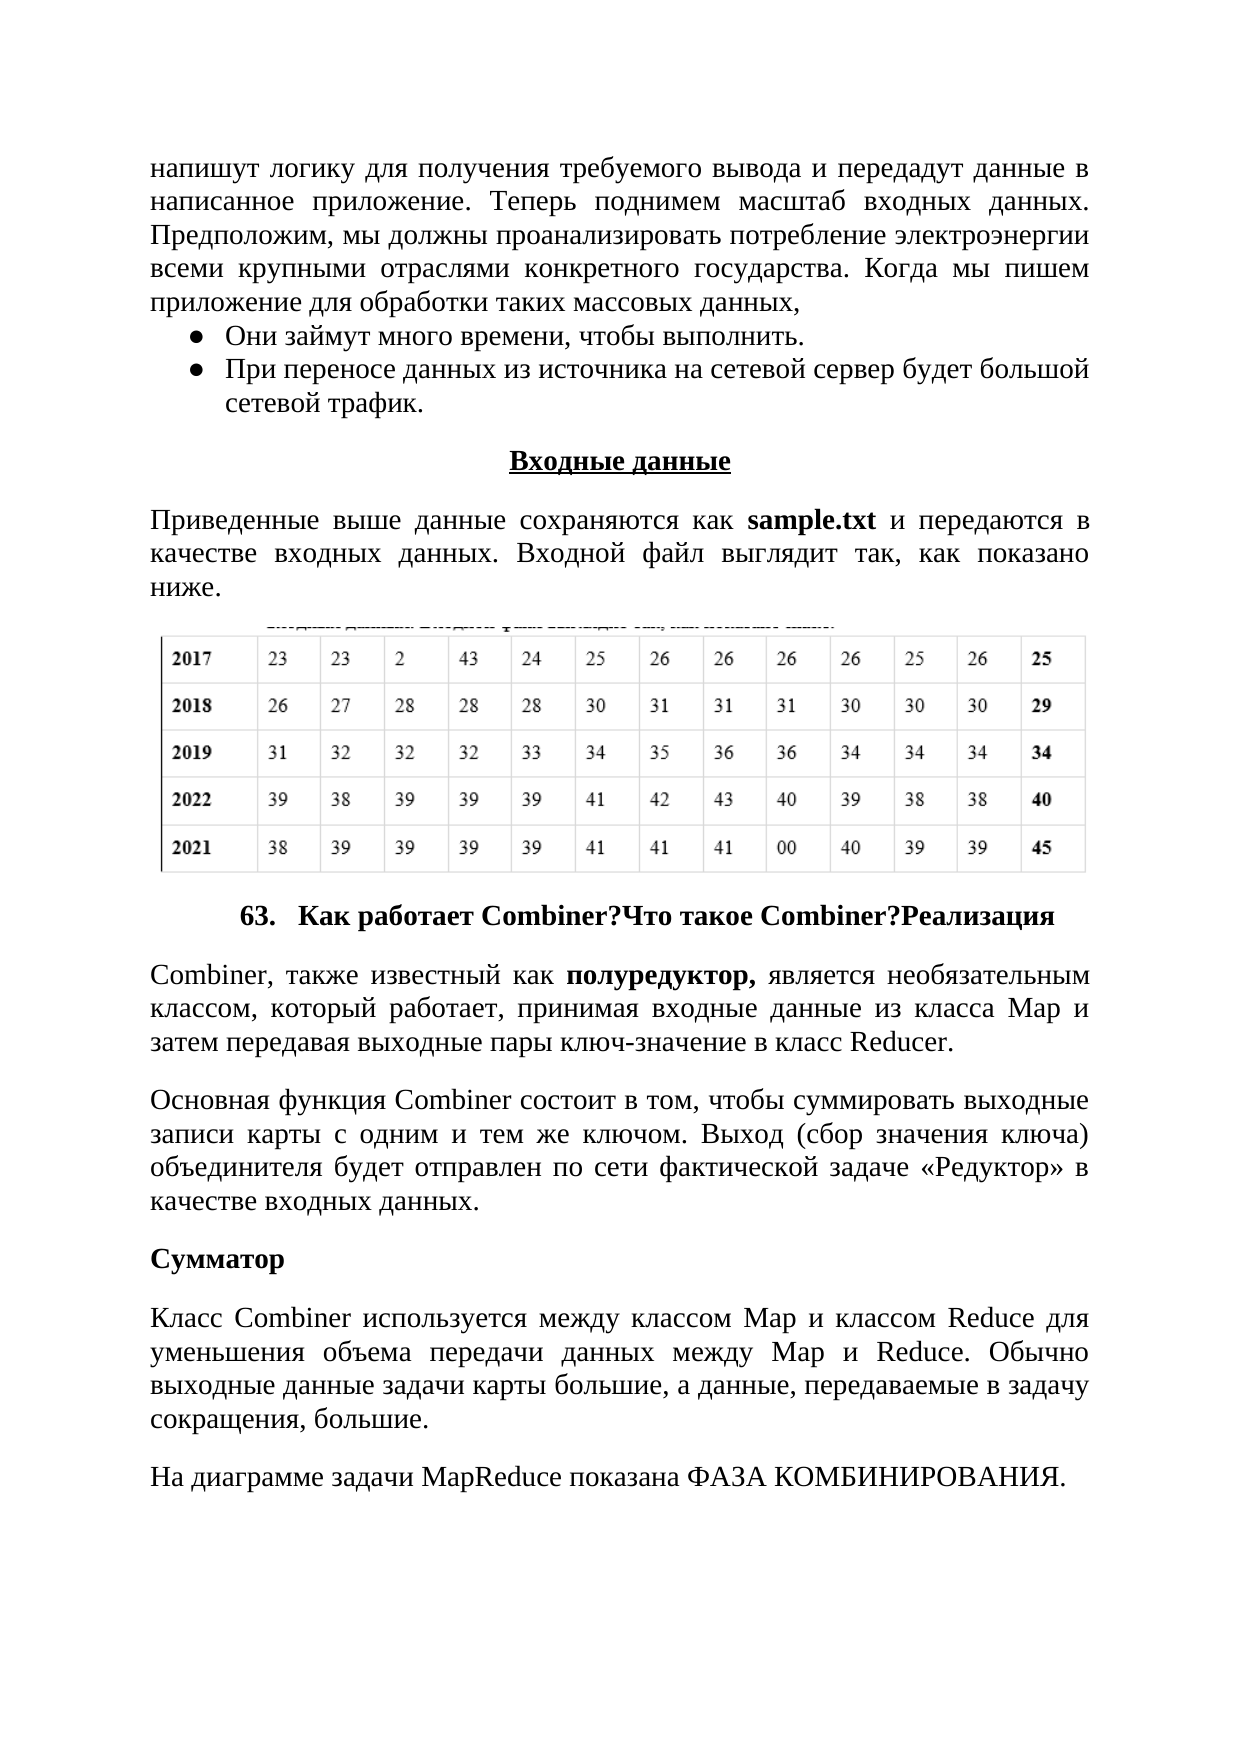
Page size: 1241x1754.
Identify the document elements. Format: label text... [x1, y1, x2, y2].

text Combiner, также известный как полуредуктор, является необязательным классом, который работает, принимая входные данные из класса Map и затем передавая выходные пары ключ-значение в класс Reducer. [150, 957, 1090, 1057]
text На диаграмме задачи MapReduce показана ФАЗА КОМБИНИРОВАНИЯ. [150, 1459, 1090, 1493]
text Приведенные выше данные сохраняются как sample.txt и передаются в качестве входных данных. Входной файл выглядит так, как показано ниже. [150, 502, 1090, 602]
text Основная функция Combiner состоит в том, чтобы суммировать выходные записи карты с одним и тем же ключом. Выход (сбор значения ключа) объединителя будет отправлен по сети фактической задаче «Редуктор» в качестве входных данных. [150, 1082, 1090, 1217]
text Входные данные [150, 443, 1090, 477]
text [150, 150, 1090, 318]
list При переносе данных из источника на сетевой сервер будет большой сетевой трафик. [187, 351, 1090, 418]
text Класс Combiner используется между классом Map и классом Reduce для уменьшения объема передачи данных между Map и Reduce. Обычно выходные данные задачи карты большие, а данные, передаваемые в задачу сокращения, большие. [150, 1300, 1090, 1434]
text Сумматор [150, 1242, 1090, 1275]
picture [150, 627, 1091, 874]
list Они займут много времени, чтобы выполнить. [187, 318, 1090, 351]
text 63. Как работает Combiner?Что такое Combiner?Реализация [239, 898, 1090, 932]
